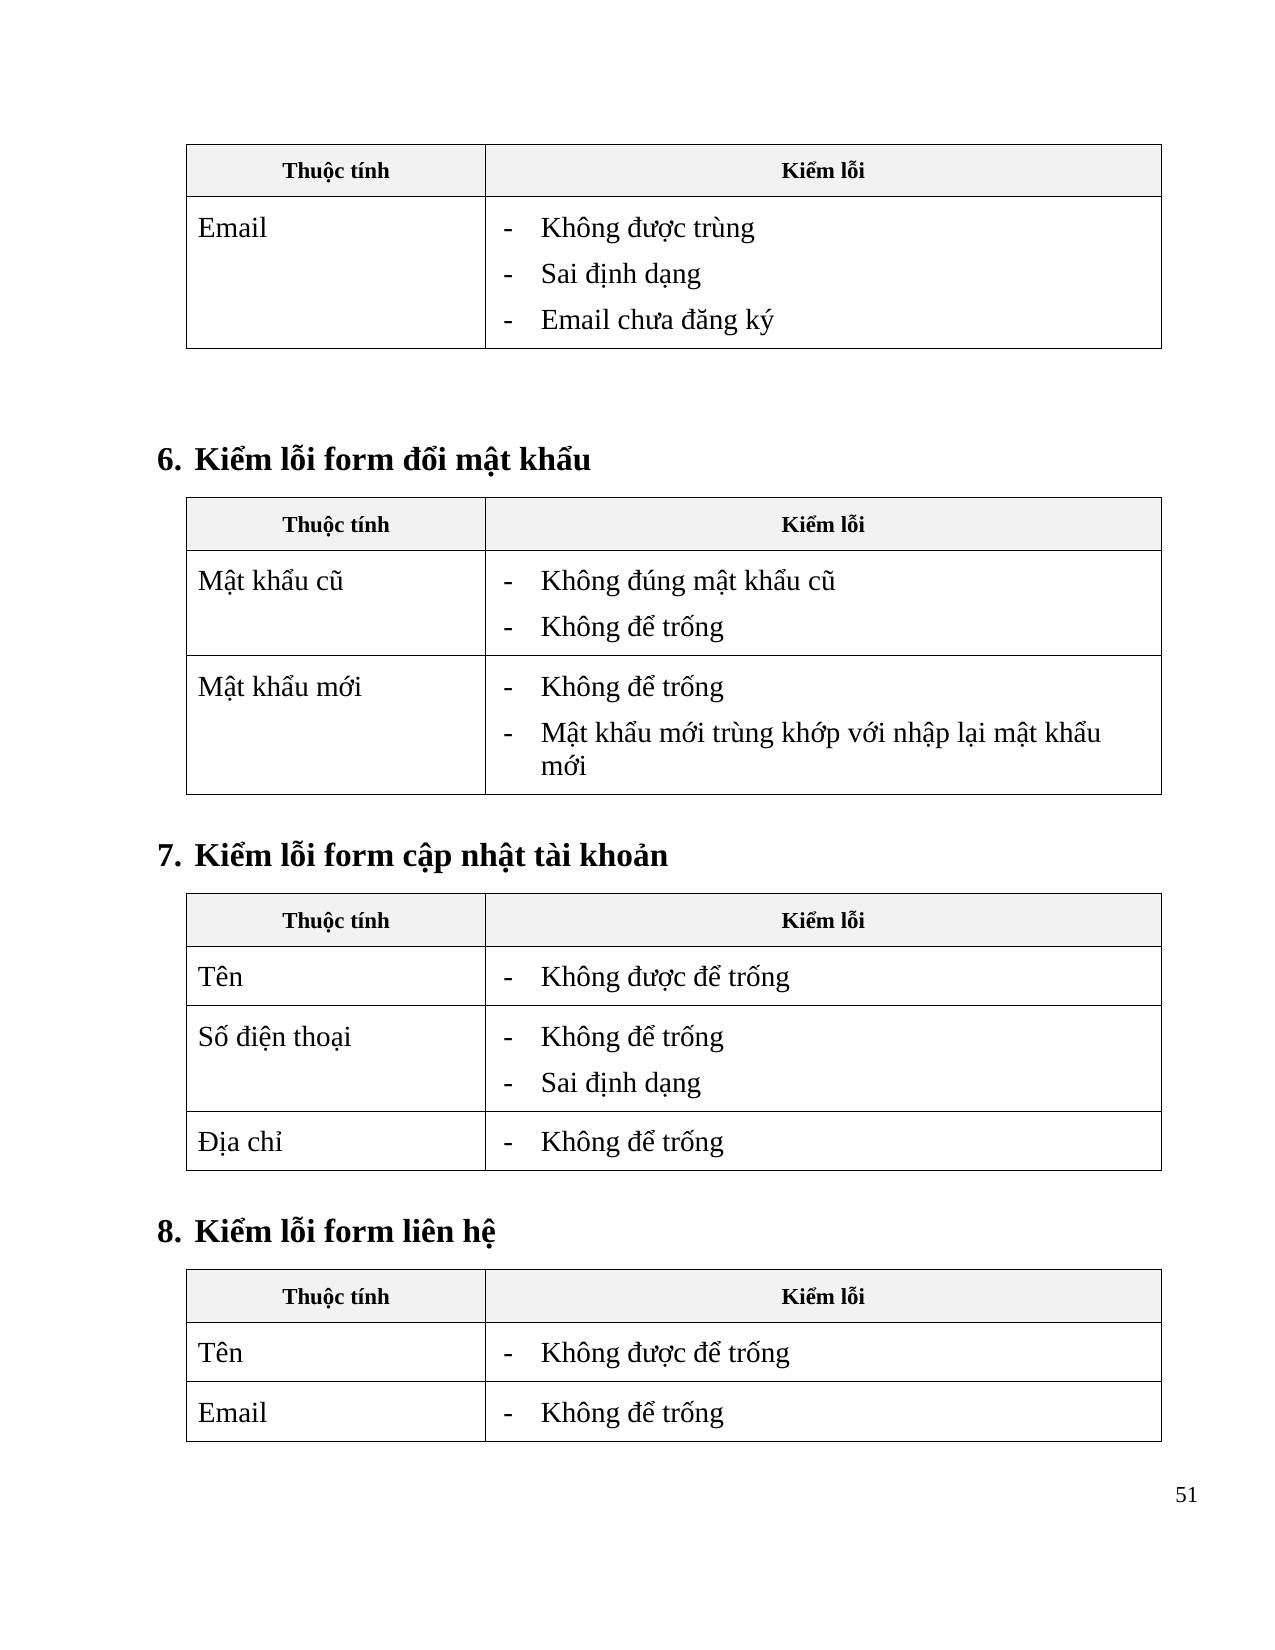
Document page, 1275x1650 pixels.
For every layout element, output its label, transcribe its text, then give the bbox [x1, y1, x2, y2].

table_cell Không được để trống [486, 947, 1161, 1005]
table_header Kiểm lỗi [486, 498, 1161, 549]
table_cell Tên [187, 1323, 485, 1381]
table_header Kiểm lỗi [486, 145, 1161, 196]
table_header Thuộc tính [187, 498, 485, 549]
table_header Thuộc tính [187, 1270, 485, 1322]
table_cell Mật khẩu mới [187, 656, 485, 794]
table_cell Mật khẩu cũ [187, 551, 485, 655]
table_header Thuộc tính [187, 894, 485, 946]
subtitle Kiểm lỗi form cập nhật tài khoản [157, 836, 1198, 874]
table_cell Không để trống [486, 1112, 1161, 1170]
table_cell Địa chỉ [187, 1112, 485, 1170]
table_cell Không đúng mật khẩu cũ Không để trống [486, 551, 1161, 655]
table_header Thuộc tính [187, 145, 485, 196]
table_header Kiểm lỗi [486, 894, 1161, 946]
table_cell Không để trống Sai định dạng [486, 1006, 1161, 1111]
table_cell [486, 1382, 1161, 1441]
table_cell Không được để trống [486, 1323, 1161, 1381]
table_cell Email [187, 197, 485, 348]
table_cell Email [187, 1382, 485, 1441]
subtitle Kiểm lỗi form liên hệ [157, 1212, 1198, 1250]
table_cell Số điện thoại [187, 1006, 485, 1111]
table_header Kiểm lỗi [486, 1270, 1161, 1322]
table_cell Tên [187, 947, 485, 1005]
subtitle Kiểm lỗi form đổi mật khẩu [157, 439, 1198, 478]
table_cell Không được trùng Sai định dạng Email chưa đăng ký [486, 197, 1161, 348]
table_cell Không để trống Mật khẩu mới trùng khớp với nhập lại mật khẩu mới [486, 656, 1161, 794]
